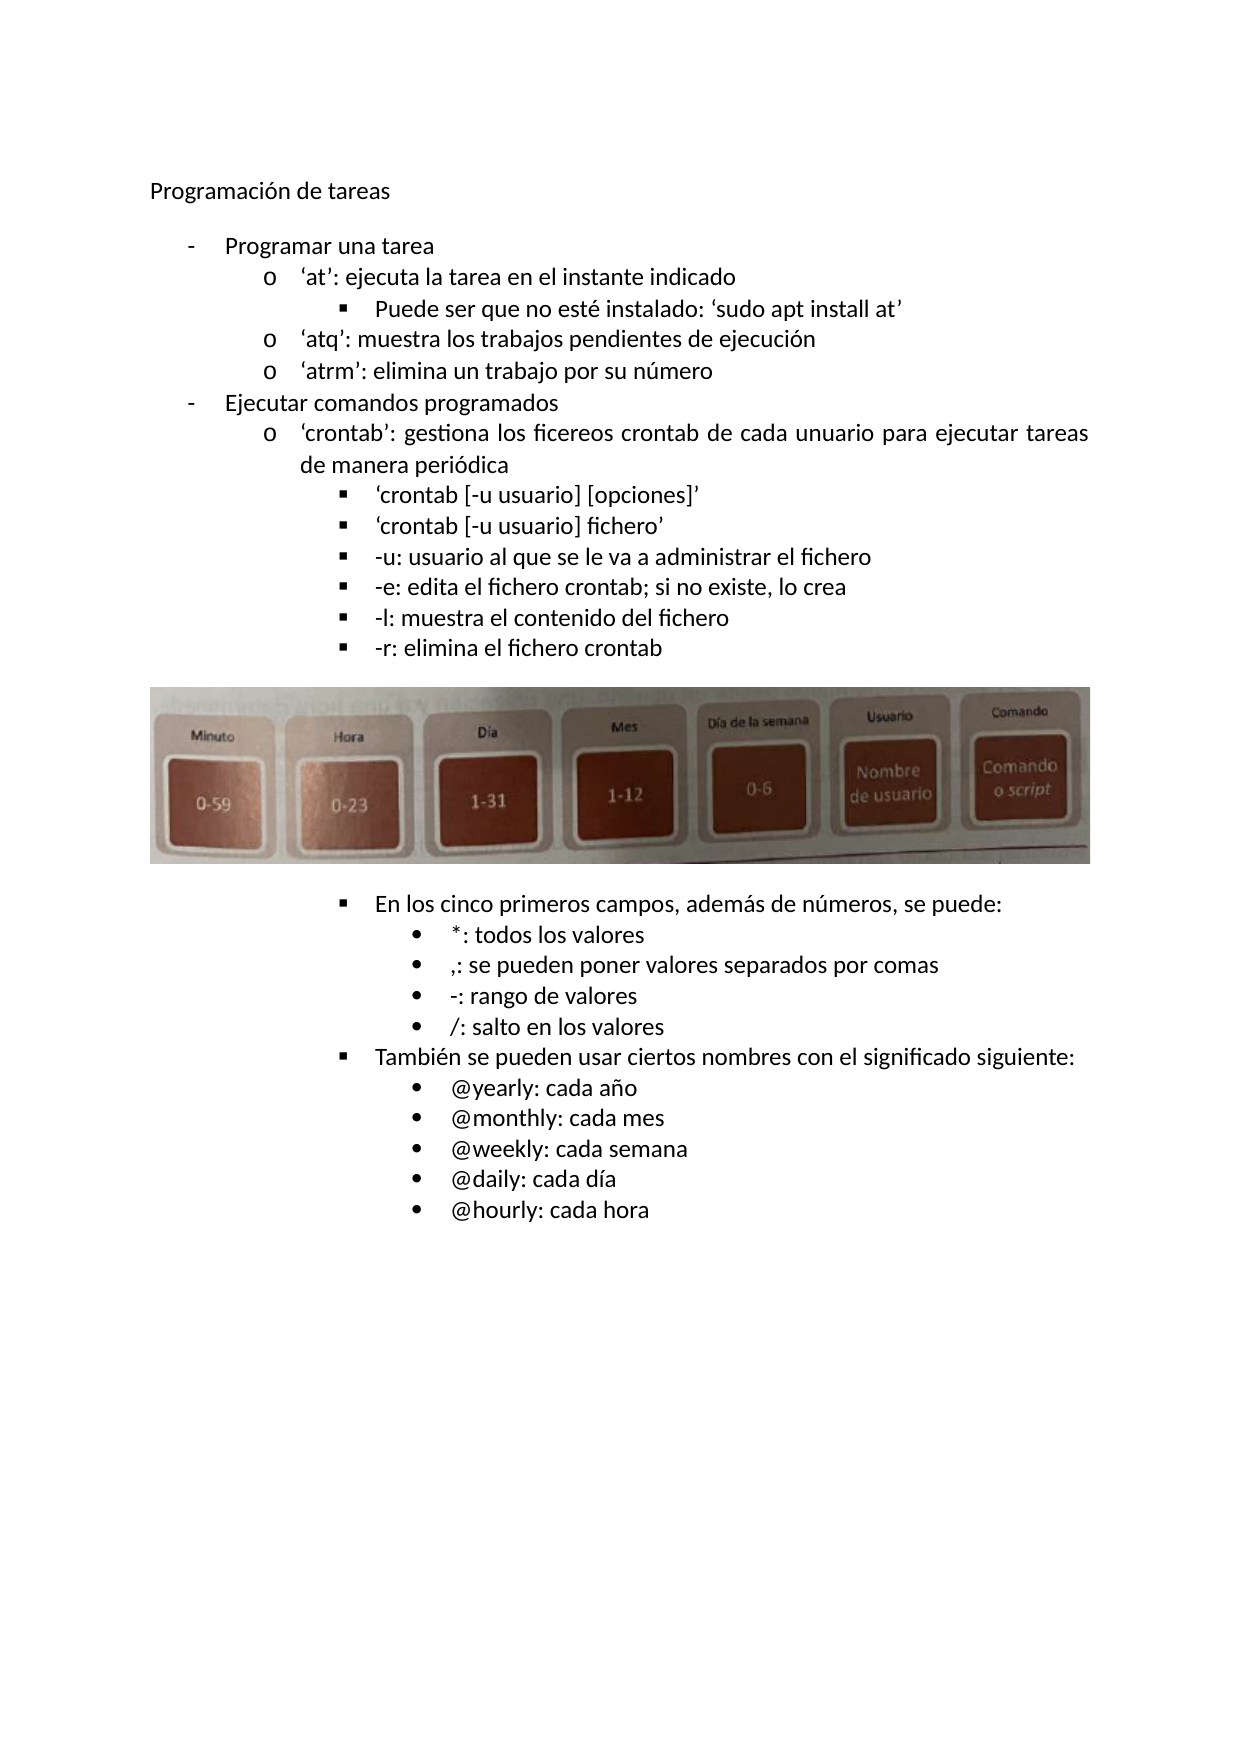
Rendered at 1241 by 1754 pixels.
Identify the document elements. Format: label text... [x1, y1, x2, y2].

list ‘at’: ejecuta la tarea en el instante indicado [262, 261, 1090, 293]
list *: todos los valores [412, 919, 1090, 949]
list Ejecutar comandos programados [187, 387, 1090, 417]
list -r: elimina el fichero crontab [337, 632, 1090, 663]
list En los cinco primeros campos, además de números, se puede: [337, 888, 1090, 919]
list @hourly: cada hora [412, 1194, 1090, 1224]
list ‘crontab [-u usuario] fichero’ [337, 510, 1090, 541]
list -u: usuario al que se le va a administrar el fichero [337, 541, 1090, 571]
list Puede ser que no esté instalado: ‘sudo apt install at’ [337, 293, 1090, 323]
list /: salto en los valores [412, 1011, 1090, 1041]
list ‘atq’: muestra los trabajos pendientes de ejecución [262, 323, 1090, 355]
list -e: edita el fichero crontab; si no existe, lo crea [337, 571, 1090, 602]
list @daily: cada día [412, 1163, 1090, 1194]
list @monthly: cada mes [412, 1102, 1090, 1133]
list -l: muestra el contenido del fichero [337, 602, 1090, 632]
list @weekly: cada semana [412, 1133, 1090, 1163]
list @yearly: cada año [412, 1072, 1090, 1102]
list ‘crontab [-u usuario] [opciones]’ [337, 480, 1090, 510]
list ‘atrm’: elimina un trabajo por su número [262, 355, 1090, 387]
list ‘crontab’: gestiona los ficereos crontab de cada unuario para ejecutar tareas de manera periódica [262, 417, 1090, 480]
list También se pueden usar ciertos nombres con el significado siguiente: [337, 1041, 1090, 1072]
list Programar una tarea [187, 231, 1090, 261]
list ,: se pueden poner valores separados por comas [412, 949, 1090, 980]
list -: rango de valores [412, 980, 1090, 1011]
picture [150, 687, 1091, 864]
text Programación de tareas [150, 175, 1090, 206]
